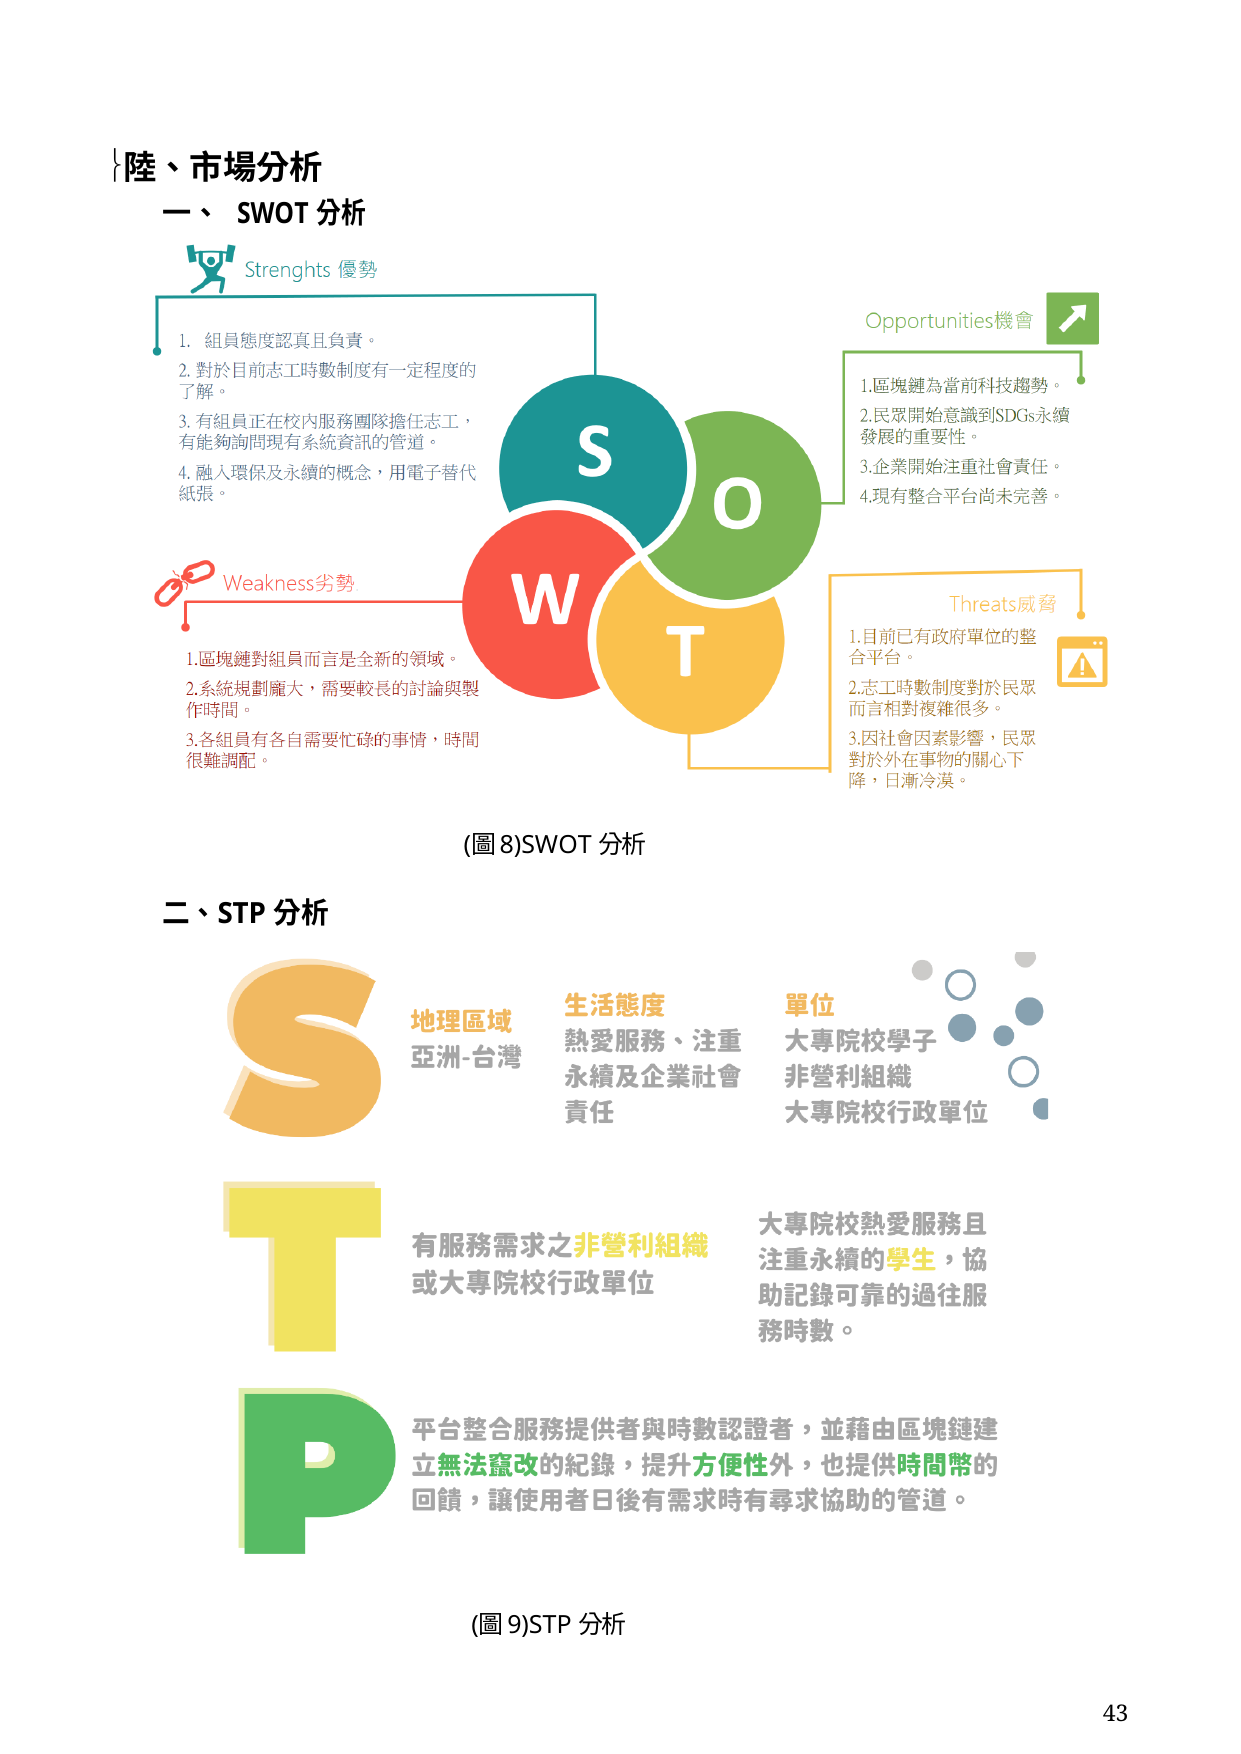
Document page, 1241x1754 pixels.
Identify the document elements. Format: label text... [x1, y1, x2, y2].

text (圖 8)SWOT 分析 [160, 825, 951, 861]
picture [189, 952, 1049, 1560]
picture [106, 231, 1160, 825]
subtitle 二、STP 分析 [162, 890, 1159, 932]
subtitle 陸、市場分析 [106, 141, 1159, 189]
subtitle SWOT 分析 [162, 189, 1159, 231]
text (圖 9)STP 分析 [160, 1604, 938, 1641]
